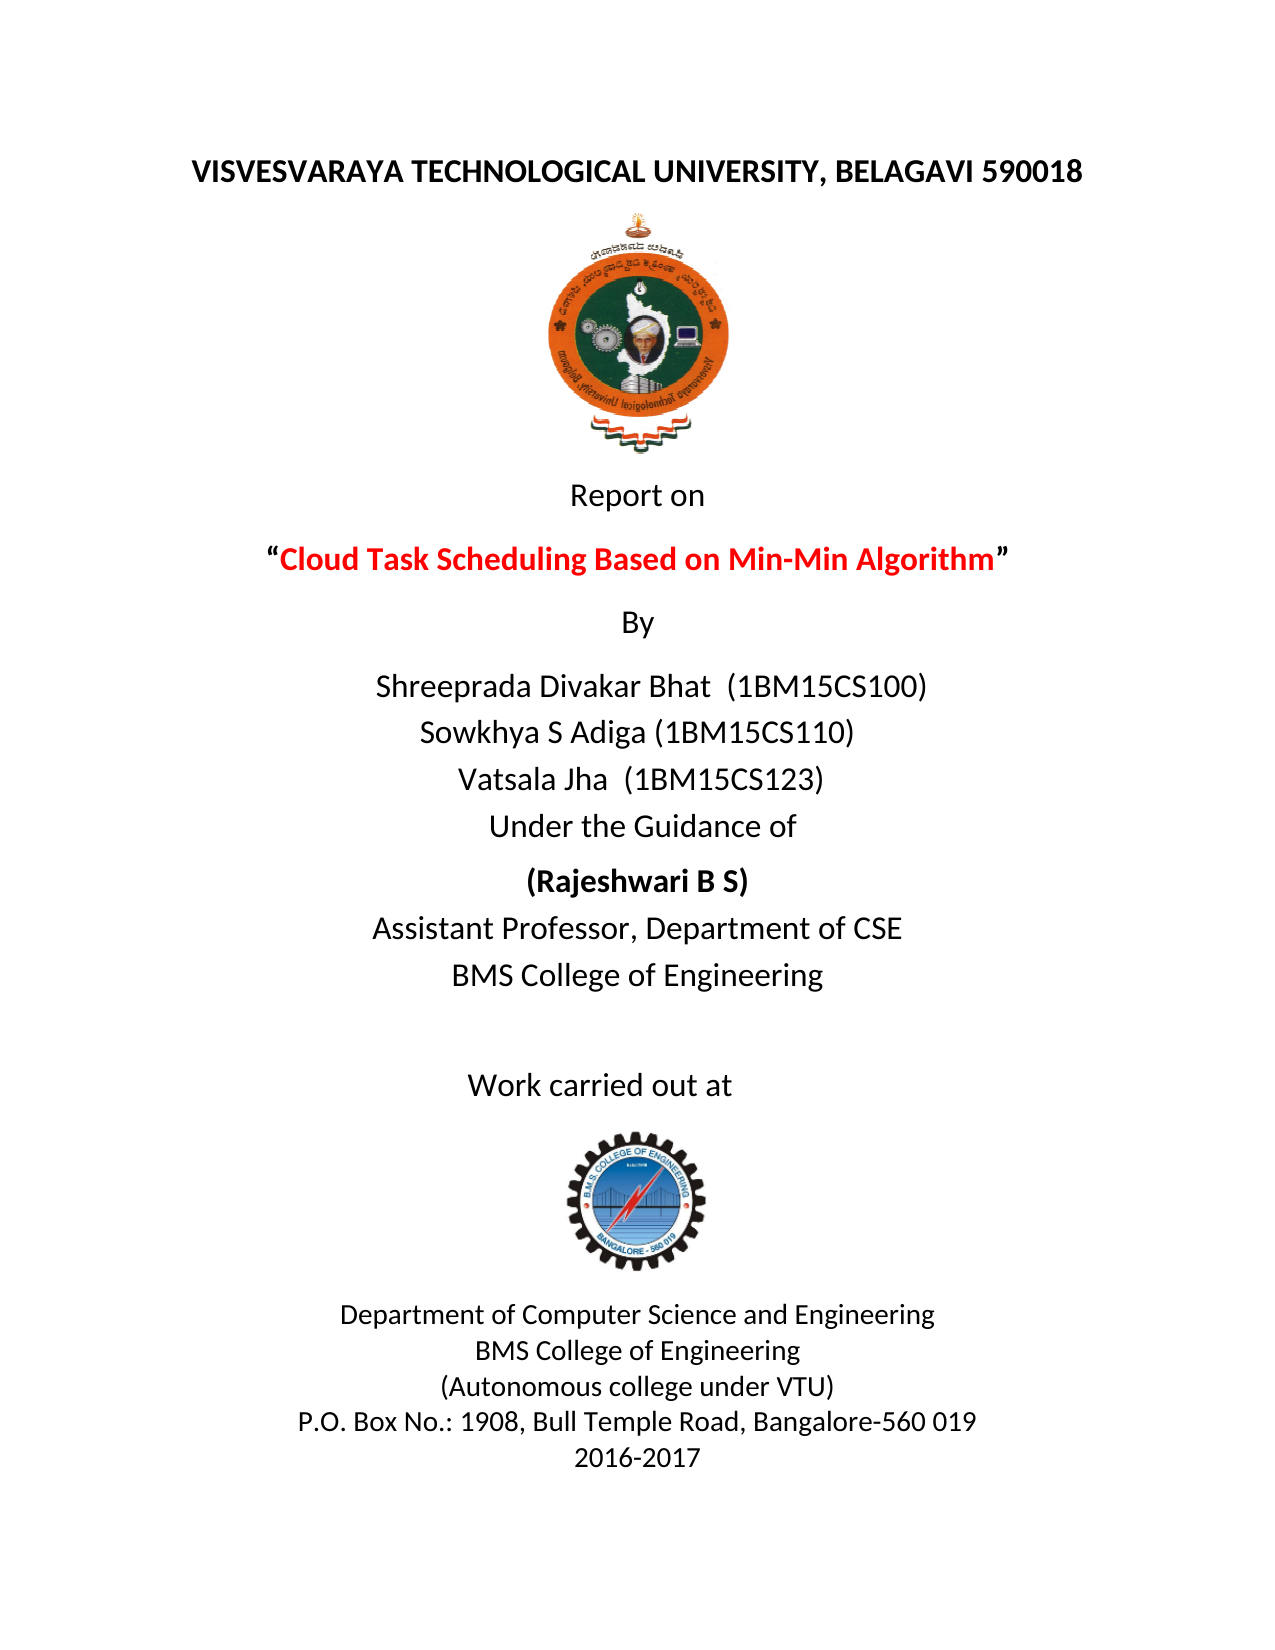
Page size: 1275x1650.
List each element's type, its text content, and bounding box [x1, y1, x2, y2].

text “Cloud Task Scheduling Based on Min-Min Algorithm” [150, 538, 1125, 578]
text BMS College of Engineering [150, 954, 1125, 994]
text (Autonomous college under VTU) [150, 1368, 1125, 1403]
text Department of Computer Science and Engineering [150, 1296, 1125, 1332]
text Work carried out at [150, 1064, 1125, 1104]
text P.O. Box No.: 1908, Bull Temple Road, Bangalore-560 019 [150, 1403, 1125, 1439]
text (Rajeshwari B S) [150, 860, 1125, 901]
text Vatsala Jha (1BM15CS123) [150, 758, 1125, 799]
picture [544, 213, 731, 454]
text Shreeprada Divakar Bhat (1BM15CS100) Sowkhya S Adiga (1BM15CS110) [150, 665, 1125, 752]
text BMS College of Engineering [150, 1332, 1125, 1368]
text 2016-2017 [150, 1439, 1125, 1474]
text By [150, 601, 1125, 642]
text Under the Guidance of [150, 805, 1125, 846]
text VISVESVARAYA TECHNOLOGICAL UNIVERSITY, BELAGAVI 590018 [150, 150, 1125, 191]
picture [559, 1127, 716, 1276]
text Assistant Professor, Department of CSE [150, 907, 1125, 948]
text Report on [150, 474, 1125, 515]
